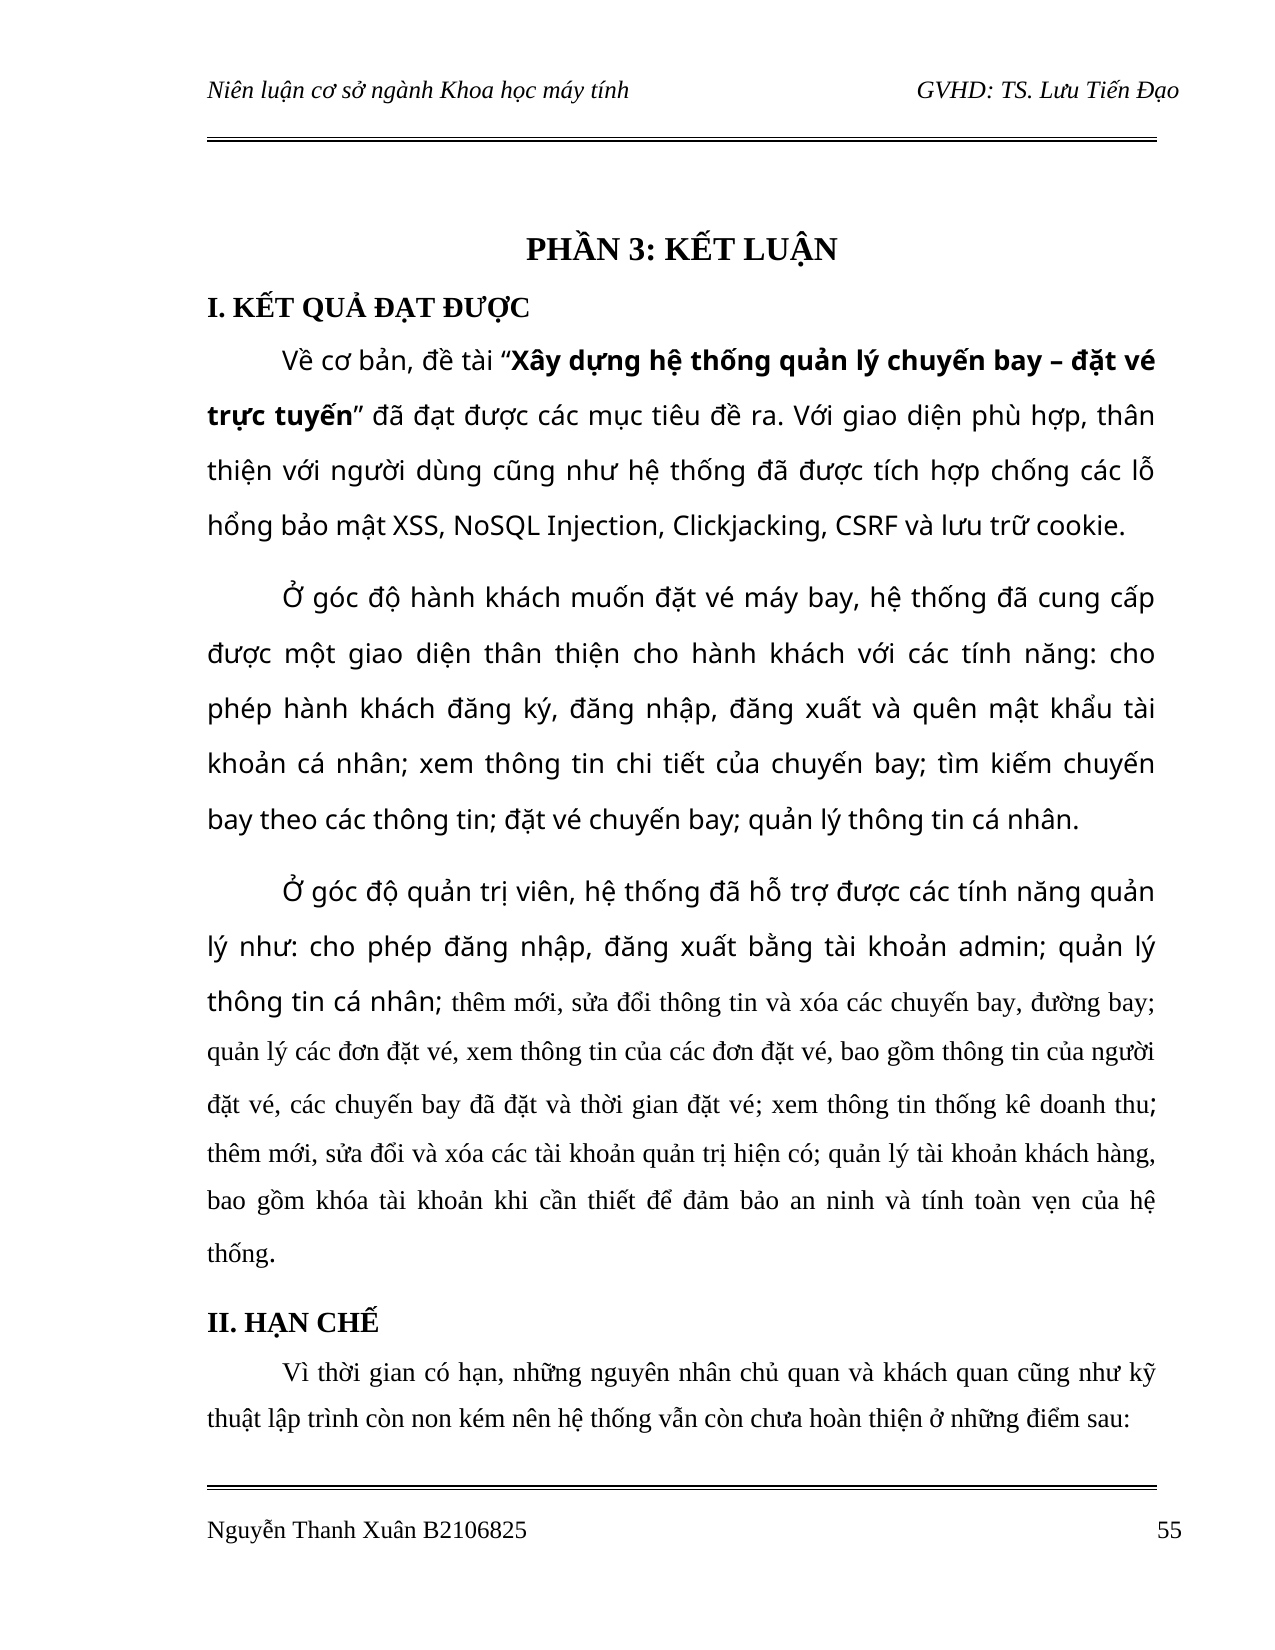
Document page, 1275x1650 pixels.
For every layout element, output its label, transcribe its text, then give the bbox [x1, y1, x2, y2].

text Về cơ bản, đề tài “Xây dựng hệ thống quản lý chuyến bay – đặt vé trực tuyến” đã đạt được các mục tiêu đề ra. Với giao diện phù hợp, thân thiện với người dùng cũng như hệ thống đã được tích hợp chống các lỗ hổng bảo mật XSS, NoSQL Injection, Clickjacking, CSRF và lưu trữ cookie. [207, 341, 1157, 544]
subtitle I. KẾT QUẢ ĐẠT ĐƯỢC [207, 291, 1157, 324]
subtitle PHẦN 3: KẾT LUẬN [207, 229, 1157, 267]
text Vì thời gian có hạn, những nguyên nhân chủ quan và khách quan cũng như kỹ thuật lập trình còn non kém nên hệ thống vẫn còn chưa hoàn thiện ở những điểm sau: [207, 1356, 1157, 1433]
text Ở góc độ quản trị viên, hệ thống đã hỗ trợ được các tính năng quản lý như: cho phép đăng nhập, đăng xuất bằng tài khoản admin; quản lý thông tin cá nhân; thêm mới, sửa đổi thông tin và xóa các chuyến bay, đường bay; quản lý các đơn đặt vé, xem thông tin của các đơn đặt vé, bao gồm thông tin của người đặt vé, các chuyến bay đã đặt và thời gian đặt vé; xem thông tin thống kê doanh thu; thêm mới, sửa đổi và xóa các tài khoản quản trị hiện có; quản lý tài khoản khách hàng, bao gồm khóa tài khoản khi cần thiết để đảm bảo an ninh và tính toàn vẹn của hệ thống. [207, 872, 1157, 1270]
text Ở góc độ hành khách muốn đặt vé máy bay, hệ thống đã cung cấp được một giao diện thân thiện cho hành khách với các tính năng: cho phép hành khách đăng ký, đăng nhập, đăng xuất và quên mật khẩu tài khoản cá nhân; xem thông tin chi tiết của chuyến bay; tìm kiếm chuyến bay theo các thông tin; đặt vé chuyến bay; quản lý thông tin cá nhân. [207, 579, 1157, 837]
subtitle II. HẠN CHẾ [207, 1305, 1157, 1339]
